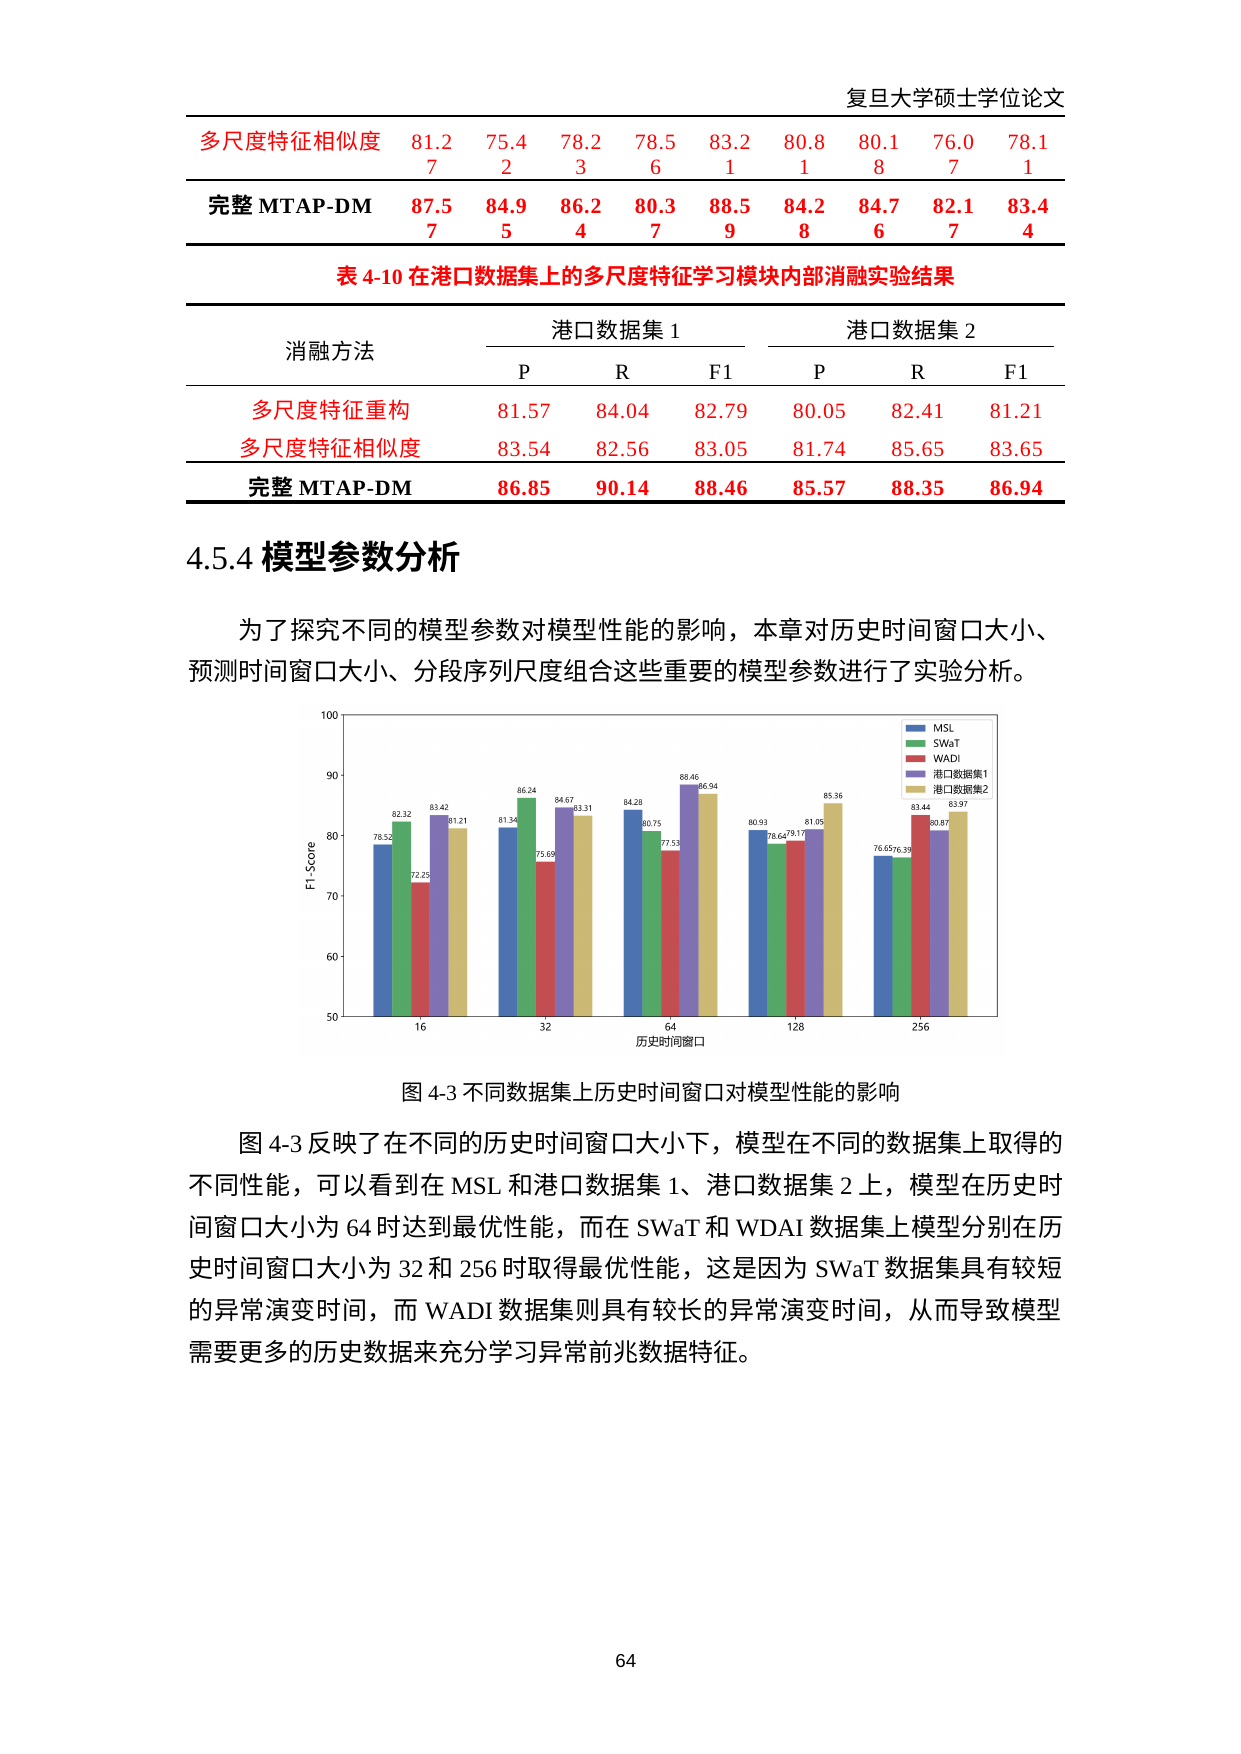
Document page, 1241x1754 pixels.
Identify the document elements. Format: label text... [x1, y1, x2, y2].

table_cell 80.18 [841, 117, 916, 179]
table_cell 80.37 [618, 181, 692, 243]
table_cell F1 [967, 347, 1065, 385]
table_cell F1 [671, 347, 770, 385]
text 图4-3 不同数据集上历史时间窗口对模型性能的影响 [188, 1075, 1063, 1107]
table_cell 多尺度特征重构 [186, 386, 475, 424]
table_cell 81.27 [394, 117, 469, 179]
table_cell 87.57 [394, 181, 469, 243]
table_cell 83.21 [693, 117, 767, 179]
table_cell P [770, 347, 868, 385]
table_cell 80.81 [767, 117, 841, 179]
table_cell P [475, 347, 573, 385]
table_cell 83.54 [475, 424, 573, 461]
table_cell 81.57 [475, 386, 573, 424]
table_cell 86.94 [967, 463, 1065, 500]
subtitle 模型参数分析 [186, 531, 1065, 579]
table_cell 84.04 [573, 386, 671, 424]
table_cell 83.65 [967, 424, 1065, 461]
table_cell 90.14 [573, 463, 671, 500]
table_cell 多尺度特征相似度 [186, 424, 475, 461]
table_cell 完整MTAP-DM [186, 463, 475, 500]
table_cell 85.57 [770, 463, 868, 500]
text 表4-10 在港口数据集上的多尺度特征学习模块内部消融实验结果 [188, 259, 1053, 290]
table_cell 80.05 [770, 386, 868, 424]
text 为了探究不同的模型参数对模型性能的影响，本章对历史时间窗口大小、预测时间窗口大小、分段序列尺度组合这些重要的模型参数进行了实验分析。 [188, 606, 1063, 689]
picture [296, 702, 1006, 1057]
table_cell R [573, 347, 671, 385]
table_cell 85.65 [868, 424, 967, 461]
table_cell 82.79 [671, 386, 770, 424]
table_cell 78.56 [618, 117, 692, 179]
table_cell 多尺度特征相似度 [186, 117, 394, 179]
table_cell 81.21 [967, 386, 1065, 424]
table_cell 82.17 [916, 181, 991, 243]
table_cell 83.44 [991, 181, 1065, 243]
table_cell 88.35 [868, 463, 967, 500]
text 图4-3反映了在不同的历史时间窗口大小下，模型在不同的数据集上取得的不同性能，可以看到在MSL和港口数据集1、港口数据集2上，模型在历史时间窗口大小为64时达到最优性能，而在SWaT和WDAI数据集上模型分别在历史时间窗口大小为32和256时取得最优性能，这是因为SWaT数据集具有较短的异常演变时间，而WADI数据集则具有较长的异常演变时间，从而导致模型需要更多的历史数据来充分学习异常前兆数据特征。 [188, 1119, 1063, 1369]
table_cell 82.56 [573, 424, 671, 461]
table_cell R [868, 347, 967, 385]
table_cell 82.41 [868, 386, 967, 424]
table_cell 75.42 [469, 117, 543, 179]
table_cell 86.24 [544, 181, 618, 243]
table_cell 78.23 [544, 117, 618, 179]
table_header 消融方法 [186, 306, 475, 385]
table_cell 84.95 [469, 181, 543, 243]
table_cell 84.28 [767, 181, 841, 243]
table_header 港口数据集1 [475, 306, 757, 347]
table_cell 88.59 [693, 181, 767, 243]
table_cell 78.11 [991, 117, 1065, 179]
table_cell 81.74 [770, 424, 868, 461]
table_header 港口数据集2 [757, 306, 1065, 347]
table_cell 76.07 [916, 117, 991, 179]
table_cell 88.46 [671, 463, 770, 500]
table_cell 完整MTAP-DM [186, 181, 394, 243]
table_cell 83.05 [671, 424, 770, 461]
table_cell 86.85 [475, 463, 573, 500]
table_cell 84.76 [841, 181, 916, 243]
